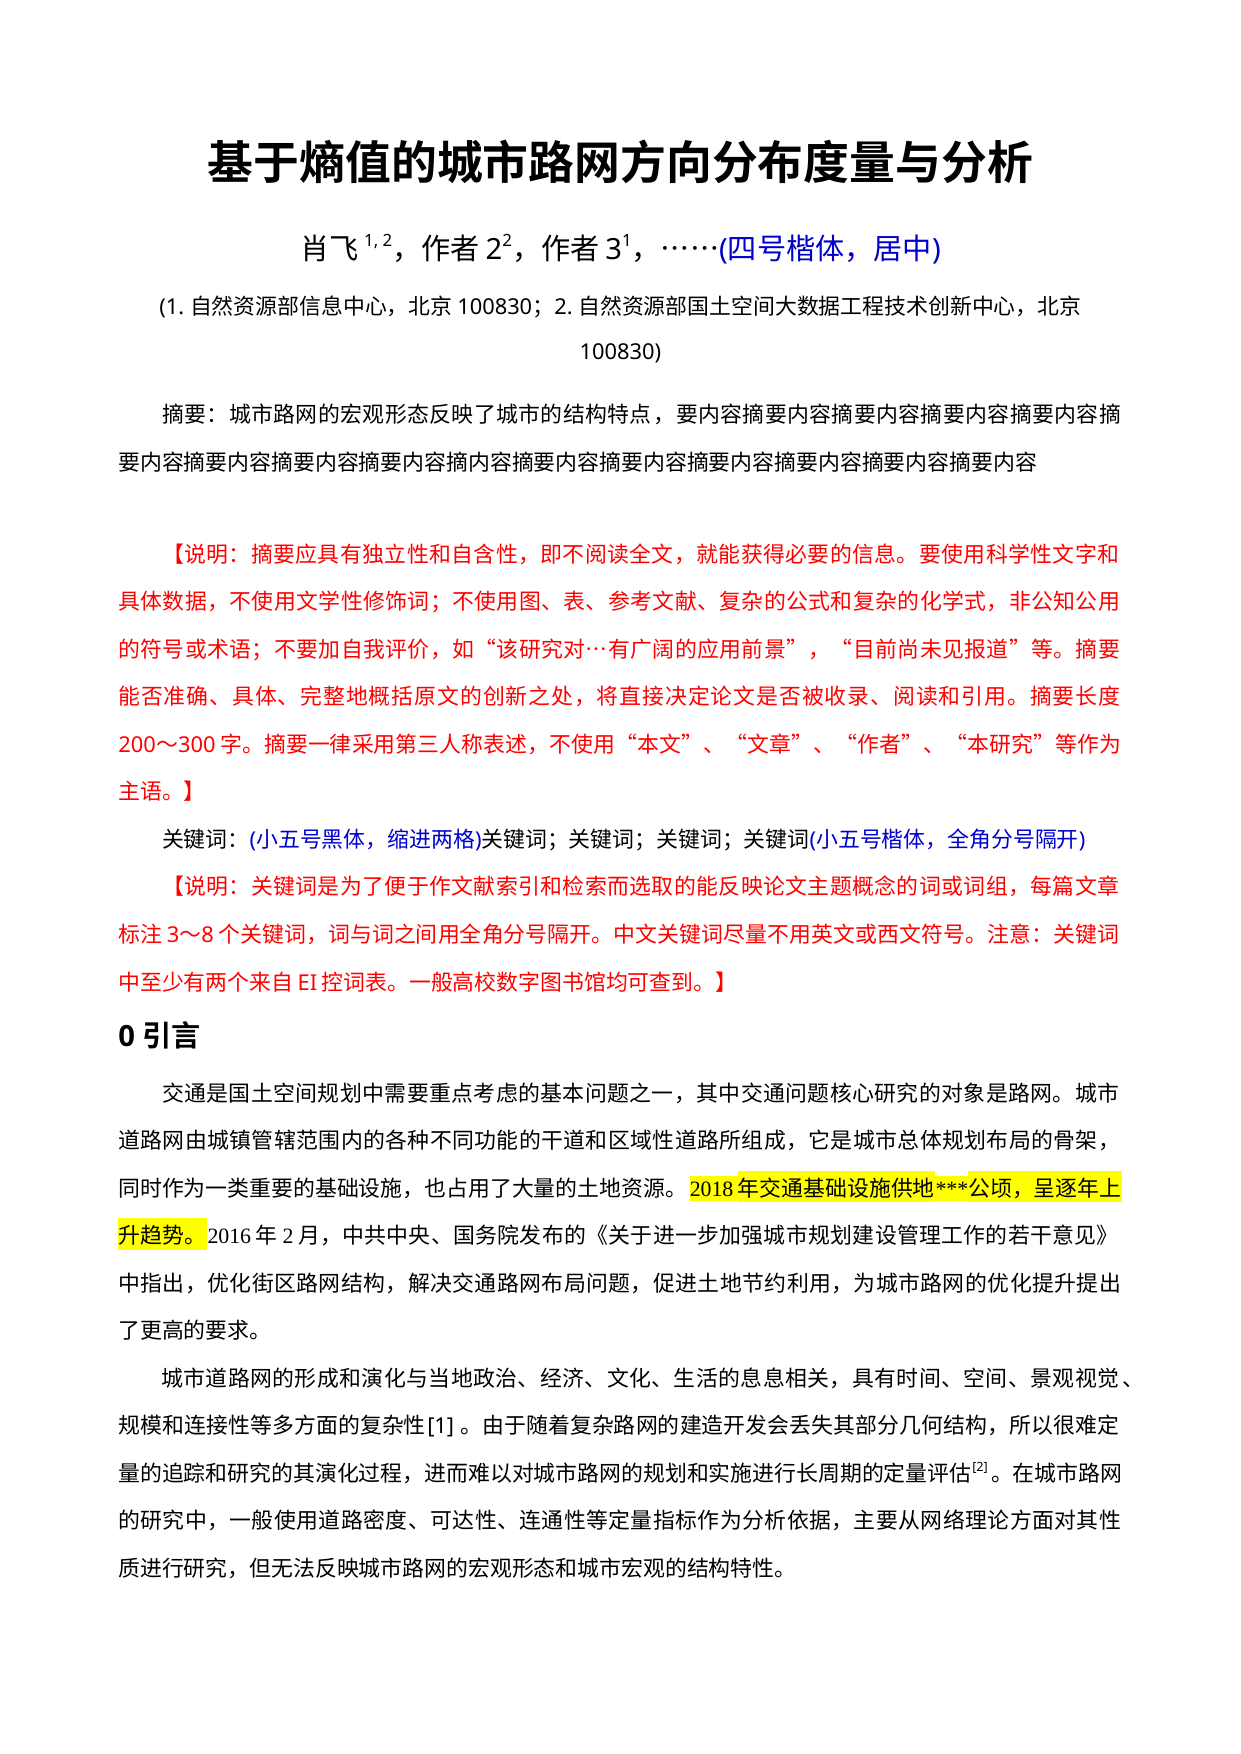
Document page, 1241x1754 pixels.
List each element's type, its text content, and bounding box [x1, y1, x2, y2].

text 交通是国土空间规划中需要重点考虑的基本问题之一，其中交通问题核心研究的对象是路网。城市道路网由城镇管辖范围内的各种不同功能的干道和区域性道路所组成，它是城市总体规划布局的骨架，同时作为一类重要的基础设施，也占用了大量的土地资源。2018年交通基础设施供地***公顷，呈逐年上升趋势。2016年2月，中共中央、国务院发布的《关于进一步加强城市规划建设管理工作的若干意见》中指出，优化街区路网结构，解决交通路网布局问题，促进土地节约利用，为城市路网的优化提升提出了更高的要求。 [118, 1076, 1122, 1345]
text 肖飞1, 2，作者22，作者31，……(四号楷体，居中) [118, 226, 1122, 268]
text (1. 自然资源部信息中心，北京 100830；2. 自然资源部国土空间大数据工程技术创新中心，北京 100830) [118, 289, 1122, 366]
text 引言 [118, 1012, 1122, 1054]
text 基于熵值的城市路网方向分布度量与分析 [118, 126, 1122, 193]
text 【说明：摘要应具有独立性和自含性，即不阅读全文，就能获得必要的信息。要使用科学性文字和具体数据，不使用文学性修饰词；不使用图、表、参考文献、复杂的公式和复杂的化学式，非公知公用的符号或术语；不要加自我评价，如“该研究对…有广阔的应用前景”，“目前尚未见报道”等。摘要能否准确、具体、完整地概括原文的创新之处，将直接决定论文是否被收录、阅读和引用。摘要长度200～300字。摘要一律采用第三人称表述，不使用“本文”、“文章”、“作者”、“本研究”等作为主语。】 [118, 537, 1122, 806]
text 城市道路网的形成和演化与当地政治、经济、文化、生活的息息相关，具有时间、空间、景观视觉、规模和连接性等多方面的复杂性[1] 。由于随着复杂路网的建造开发会丢失其部分几何结构，所以很难定量的追踪和研究的其演化过程，进而难以对城市路网的规划和实施进行长周期的定量评估[2] 。在城市路网的研究中，一般使用道路密度、可达性、连通性等定量指标作为分析依据，主要从网络理论方面对其性质进行研究，但无法反映城市路网的宏观形态和城市宏观的结构特性。 [118, 1361, 1122, 1582]
text 关键词：(小五号黑体，缩进两格)关键词；关键词；关键词；关键词(小五号楷体，全角分号隔开) [118, 822, 1122, 853]
text 【说明：关键词是为了便于作文献索引和检索而选取的能反映论文主题概念的词或词组，每篇文章标注3～8个关键词，词与词之间用全角分号隔开。中文关键词尽量不用英文或西文符号。注意：关键词中至少有两个来自EI控词表。一般高校数字图书馆均可查到。】 [118, 869, 1122, 996]
text 摘要：城市路网的宏观形态反映了城市的结构特点，要内容摘要内容摘要内容摘要内容摘要内容摘要内容摘要内容摘要内容摘要内容摘内容摘要内容摘要内容摘要内容摘要内容摘要内容摘要内容 [118, 397, 1122, 476]
